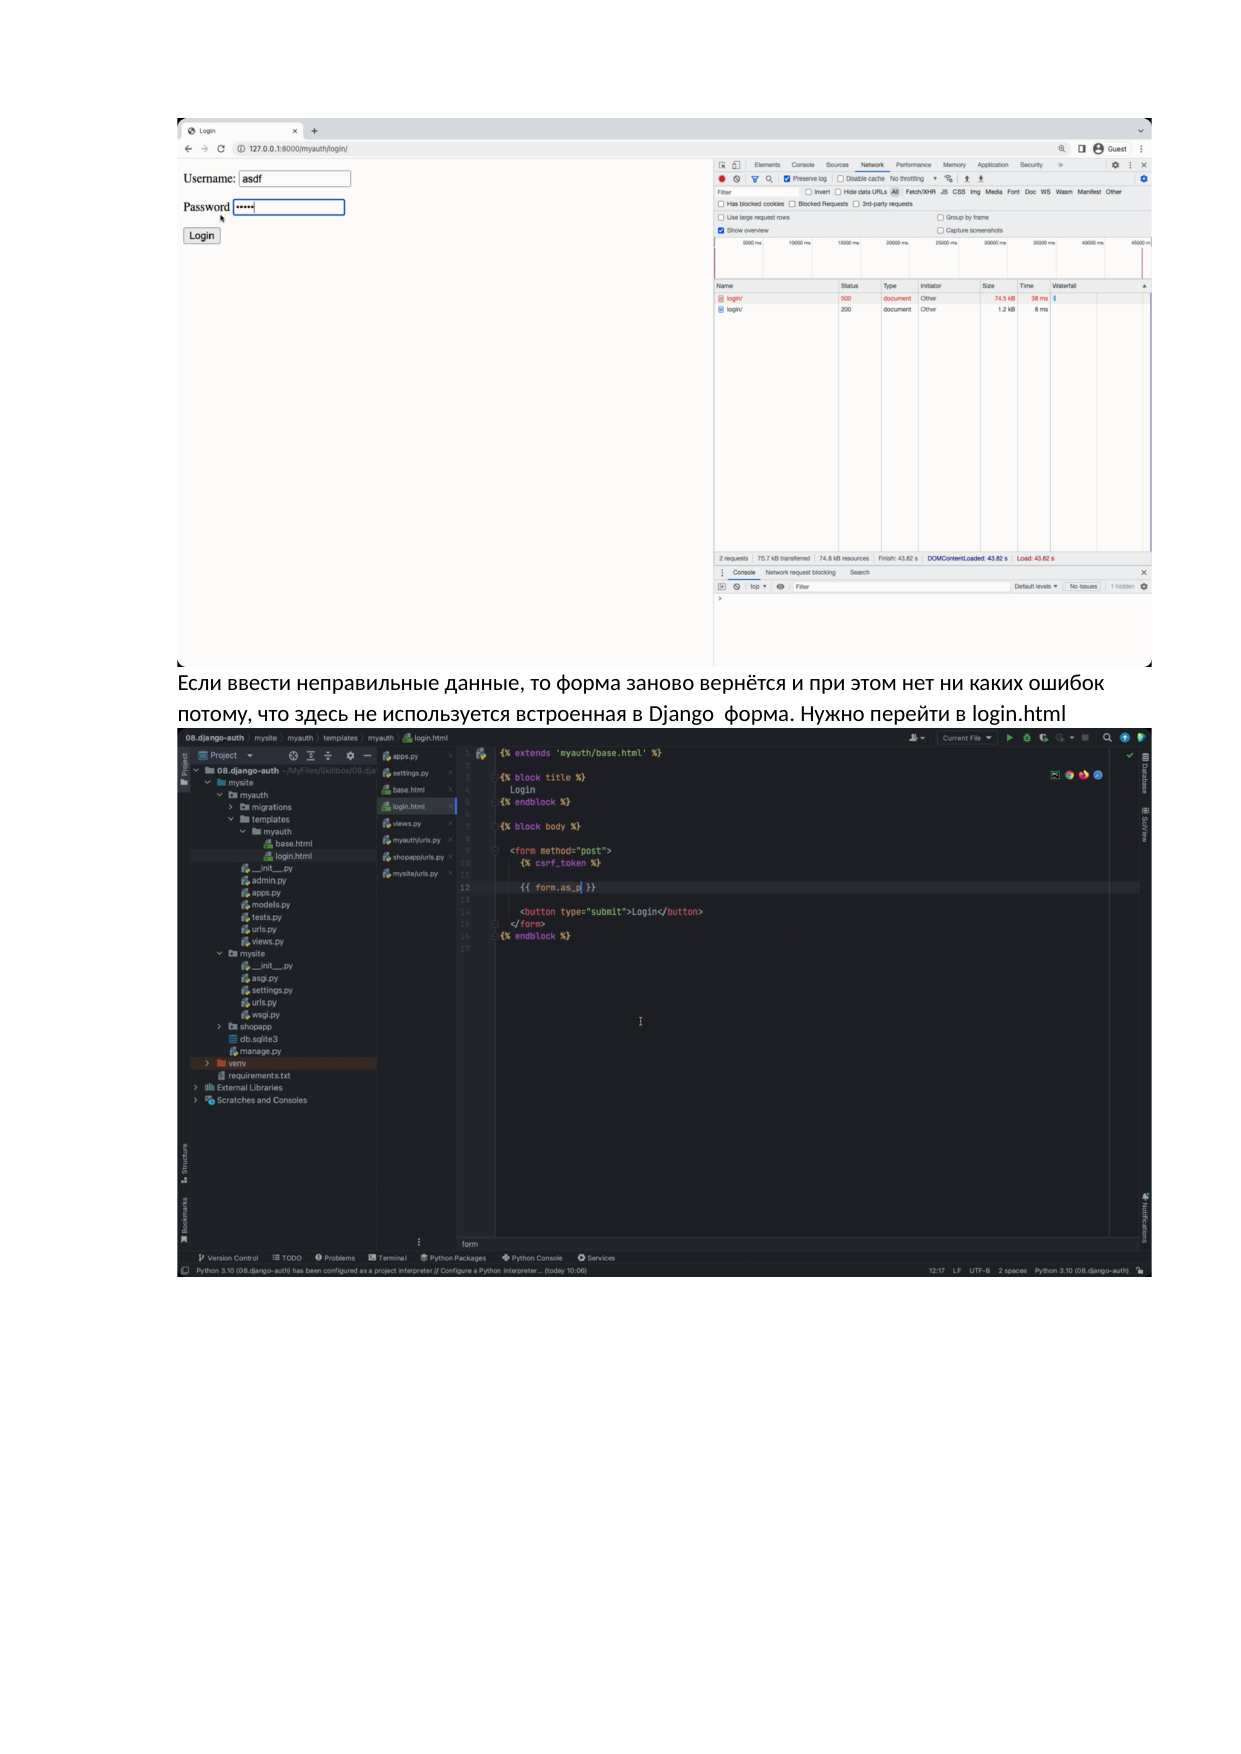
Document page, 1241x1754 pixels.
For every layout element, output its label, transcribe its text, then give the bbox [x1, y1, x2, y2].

picture [177, 118, 1152, 667]
picture [177, 728, 1152, 1277]
